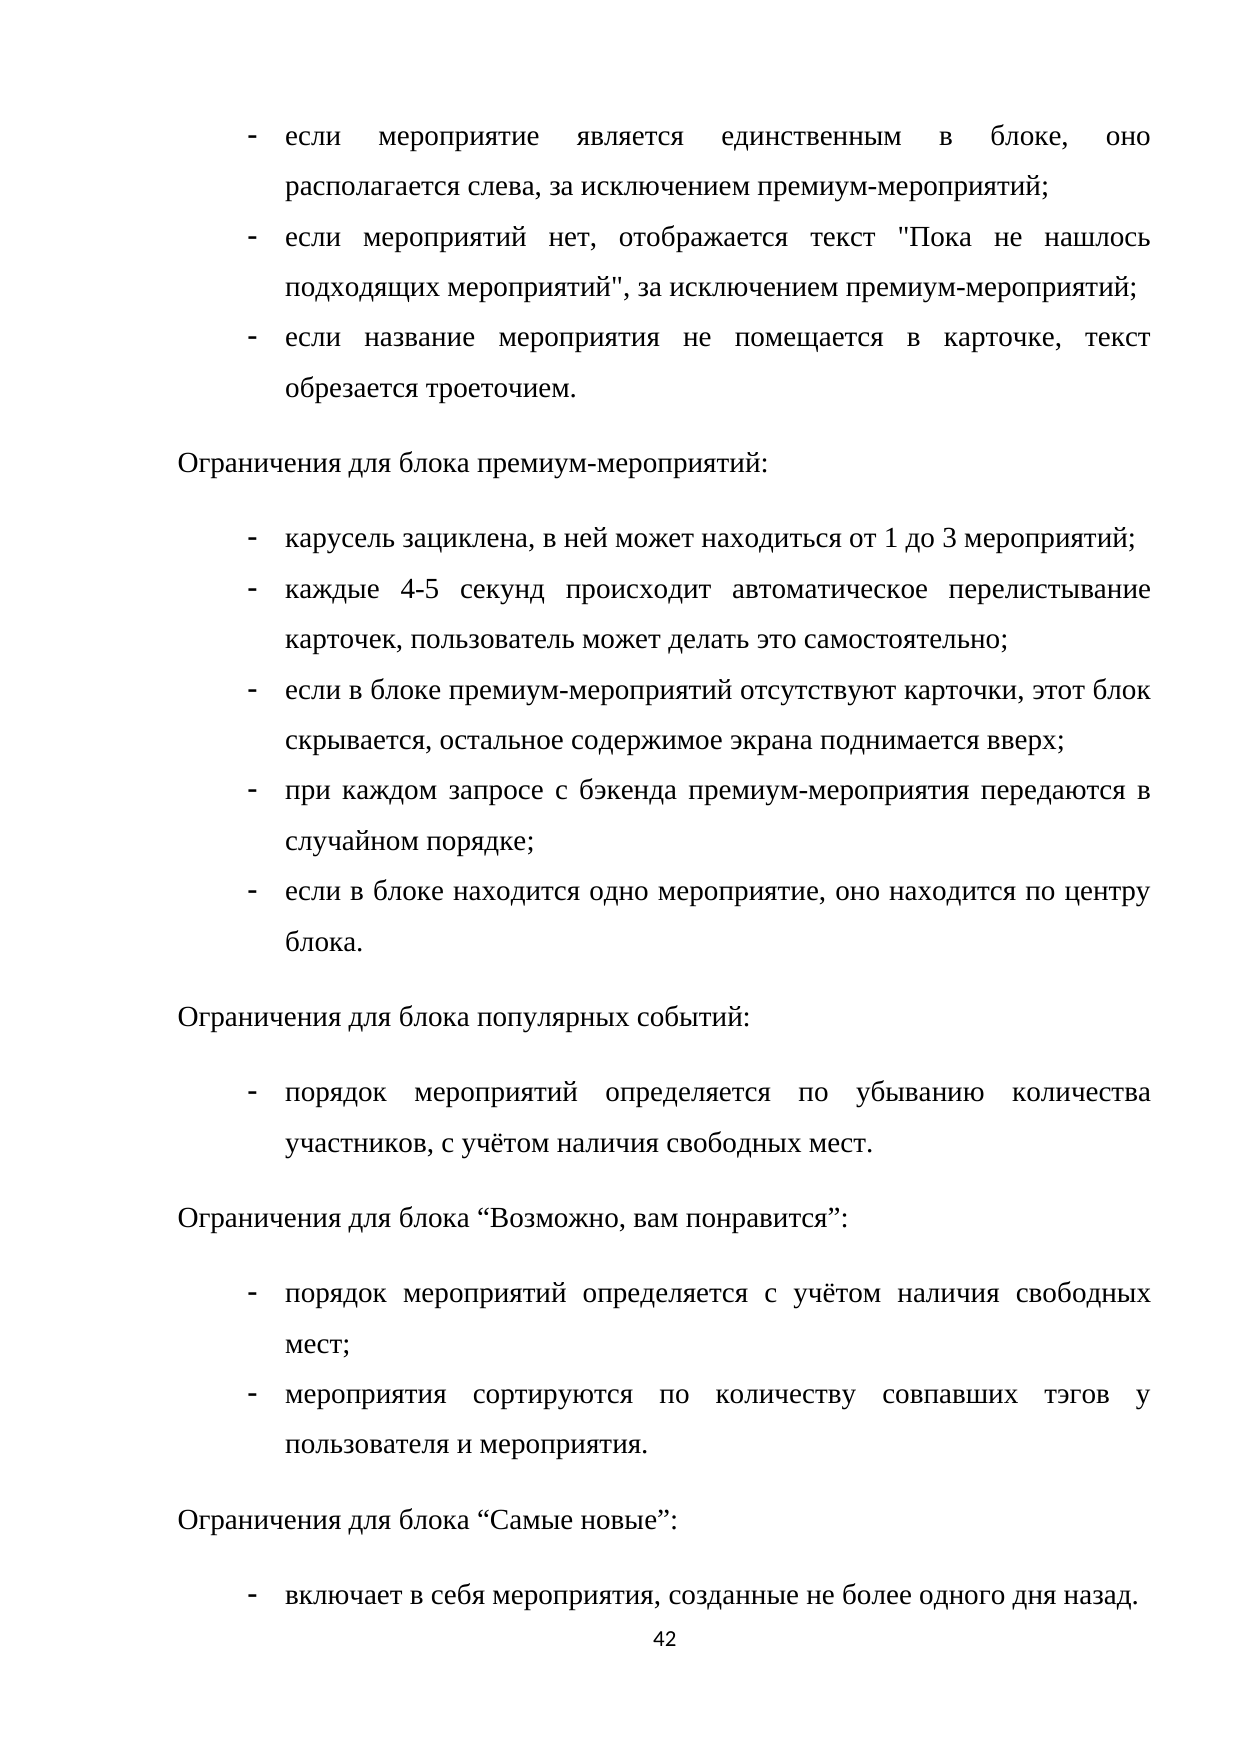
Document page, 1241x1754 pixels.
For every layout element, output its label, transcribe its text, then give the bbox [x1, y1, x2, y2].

text Ограничения для блока премиум-мероприятий: [177, 445, 1152, 479]
list мероприятия сортируются по количеству совпавших тэгов у пользователя и мероприятия. [247, 1376, 1152, 1460]
list при каждом запросе с бэкенда премиум-мероприятия передаются в случайном порядке; [247, 772, 1152, 856]
list если мероприятие является единственным в блоке, оно располагается слева, за исключением премиум-мероприятий; [247, 118, 1152, 202]
text Ограничения для блока “Самые новые”: [177, 1502, 1152, 1535]
list если в блоке находится одно мероприятие, оно находится по центру блока. [247, 873, 1152, 957]
list если название мероприятия не помещается в карточке, текст обрезается троеточием. [247, 319, 1152, 403]
list включает в себя мероприятия, созданные не более одного дня назад. [247, 1577, 1152, 1611]
list порядок мероприятий определяется по убыванию количества участников, с учётом наличия свободных мест. [247, 1074, 1152, 1158]
text Ограничения для блока популярных событий: [177, 999, 1152, 1032]
text Ограничения для блока “Возможно, вам понравится”: [177, 1200, 1152, 1233]
list карусель зациклена, в ней может находиться от 1 до 3 мероприятий; [247, 521, 1152, 554]
list если мероприятий нет, отображается текст "Пока не нашлось подходящих мероприятий", за исключением премиум-мероприятий; [247, 219, 1152, 303]
list если в блоке премиум-мероприятий отсутствуют карточки, этот блок скрывается, остальное содержимое экрана поднимается вверх; [247, 672, 1152, 756]
list порядок мероприятий определяется с учётом наличия свободных мест; [247, 1275, 1152, 1359]
list каждые 4-5 секунд происходит автоматическое перелистывание карточек, пользователь может делать это самостоятельно; [247, 571, 1152, 655]
